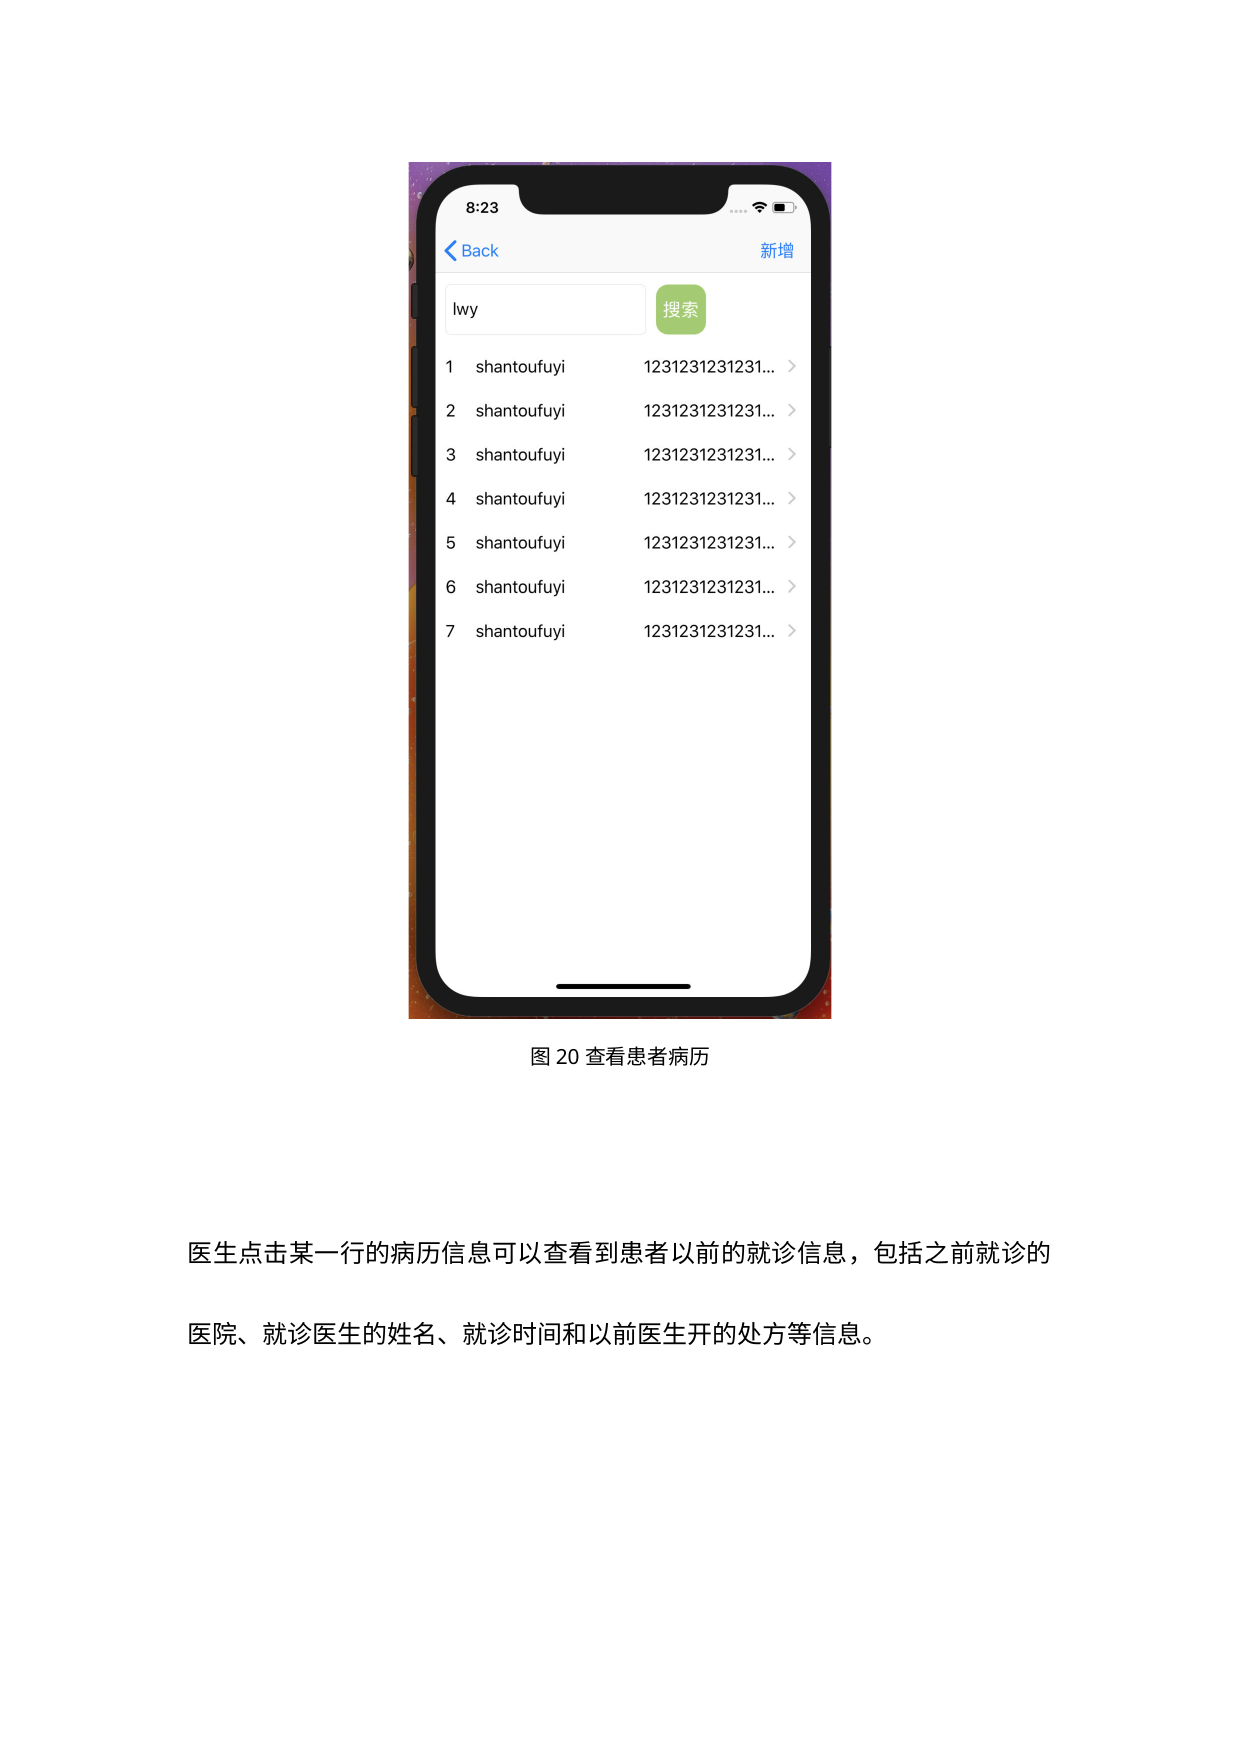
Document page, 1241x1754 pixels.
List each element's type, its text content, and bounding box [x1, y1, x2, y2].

text 医生点击某一行的病历信息可以查看到患者以前的就诊信息，包括之前就诊的医院、就诊医生的姓名、就诊时间和以前医生开的处方等信息。 [187, 1219, 1053, 1365]
text 图20 查看患者病历 [187, 1039, 1053, 1072]
picture [408, 162, 832, 1019]
